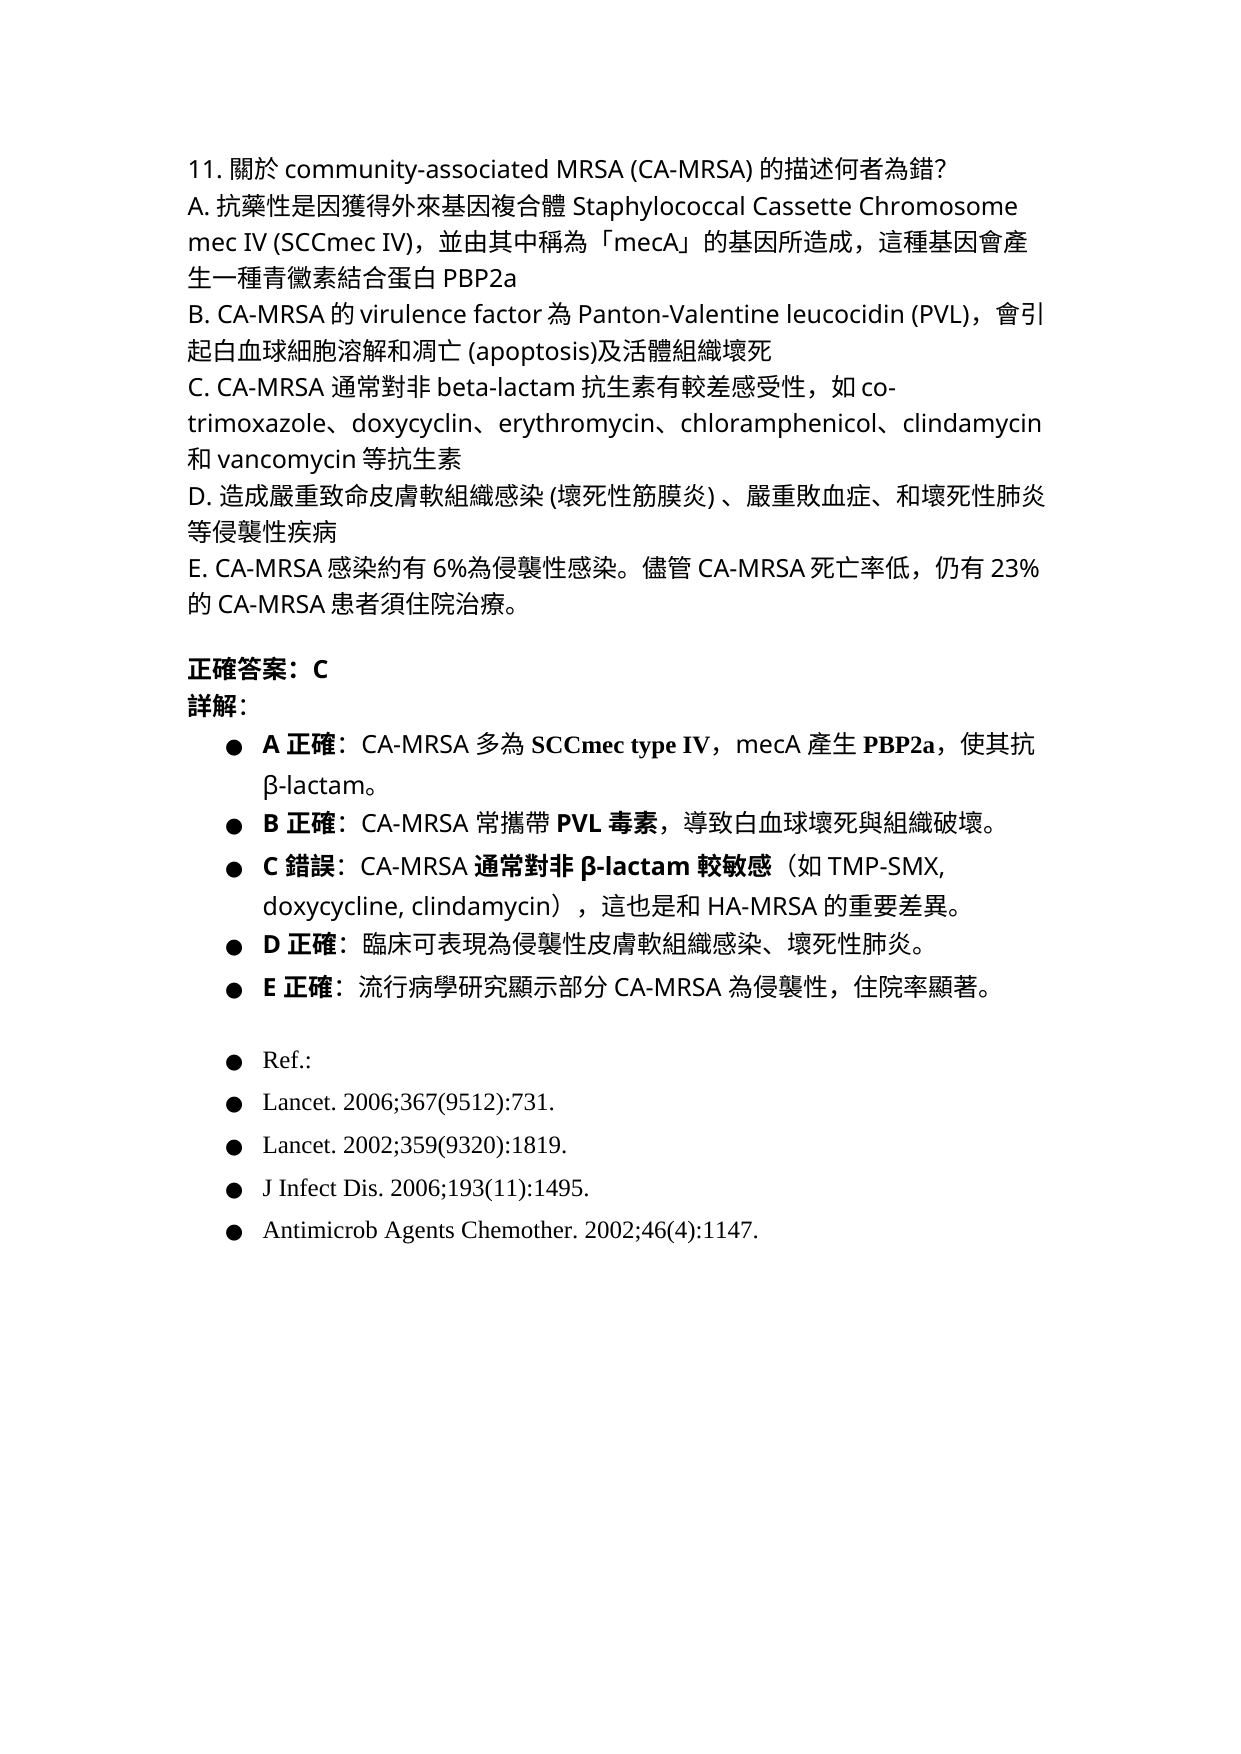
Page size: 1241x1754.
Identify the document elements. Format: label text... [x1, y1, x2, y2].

list Lancet. 2002;359(9320):1819. [225, 1123, 1053, 1165]
list J Infect Dis. 2006;193(11):1495. [225, 1165, 1053, 1208]
list Ref.: [225, 1037, 1053, 1080]
list Lancet. 2006;367(9512):731. [225, 1080, 1053, 1123]
list Antimicrob Agents Chemother. 2002;46(4):1147. [225, 1208, 1053, 1251]
list SCCmec type IVPBP2a [225, 722, 1053, 801]
